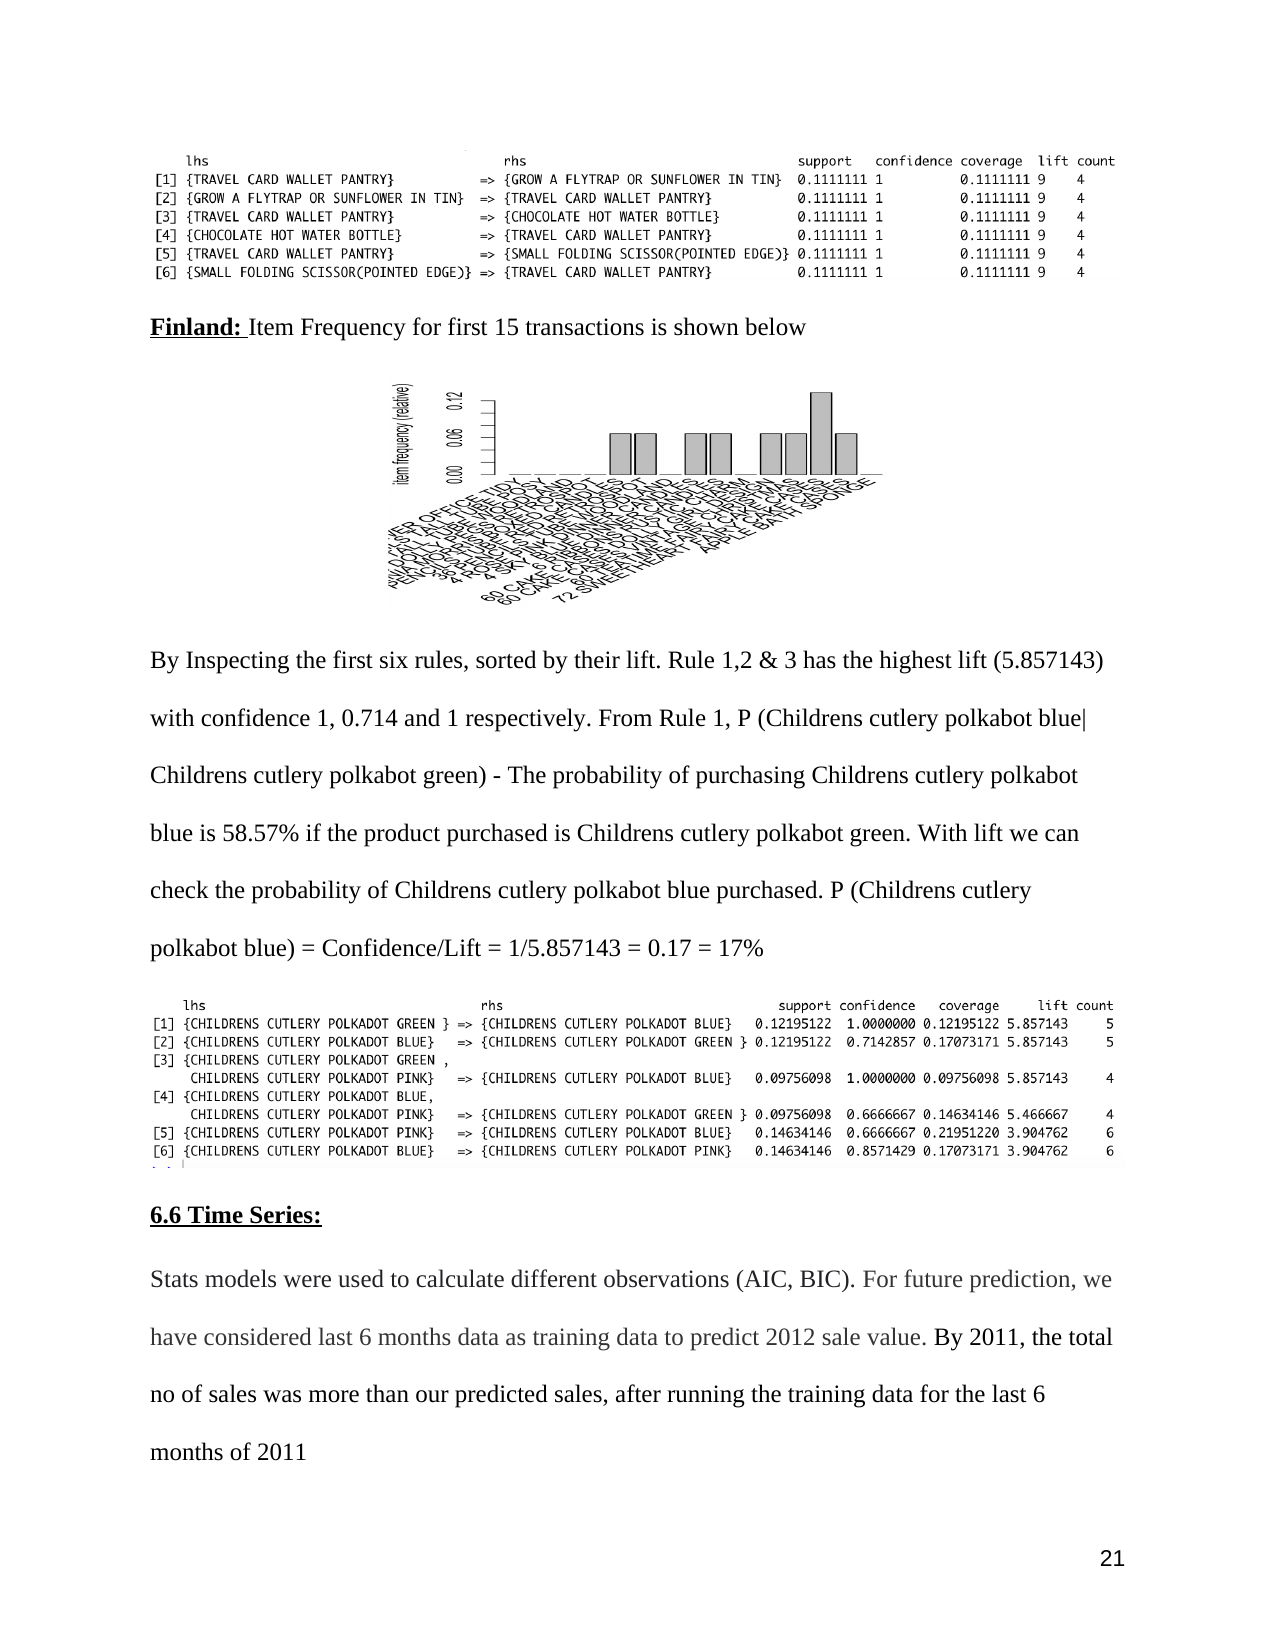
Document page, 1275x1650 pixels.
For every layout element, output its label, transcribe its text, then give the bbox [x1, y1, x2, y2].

picture [150, 996, 1125, 1168]
text Stats models were used to calculate different observations (AIC, BIC). For future prediction, we have considered last 6 months data as training data to predict 2012 sale value. By 2011, the total no of sales was more than our predicted sales, after running the training data for the last 6 months of 2011 [150, 1264, 1125, 1465]
picture [150, 150, 1125, 280]
text Finland: Item Frequency for first 15 transactions is shown below [150, 312, 1125, 341]
picture [388, 375, 887, 613]
text By Inspecting the first six rules, sorted by their lift. Rule 1,2 & 3 has the highest lift (5.857143) with confidence 1, 0.714 and 1 respectively. From Rule 1, P (Childrens cutlery polkabot blue|Childrens cutlery polkabot green) - The probability of purchasing Childrens cutlery polkabot blue is 58.57% if the product purchased is Childrens cutlery polkabot green. With lift we can check the probability of Childrens cutlery polkabot blue purchased. P (Childrens cutlery polkabot blue) = Confidence/Lift = 1/5.857143 = 0.17 = 17% [150, 646, 1125, 962]
text 6.6 Time Series: [150, 1200, 1125, 1229]
